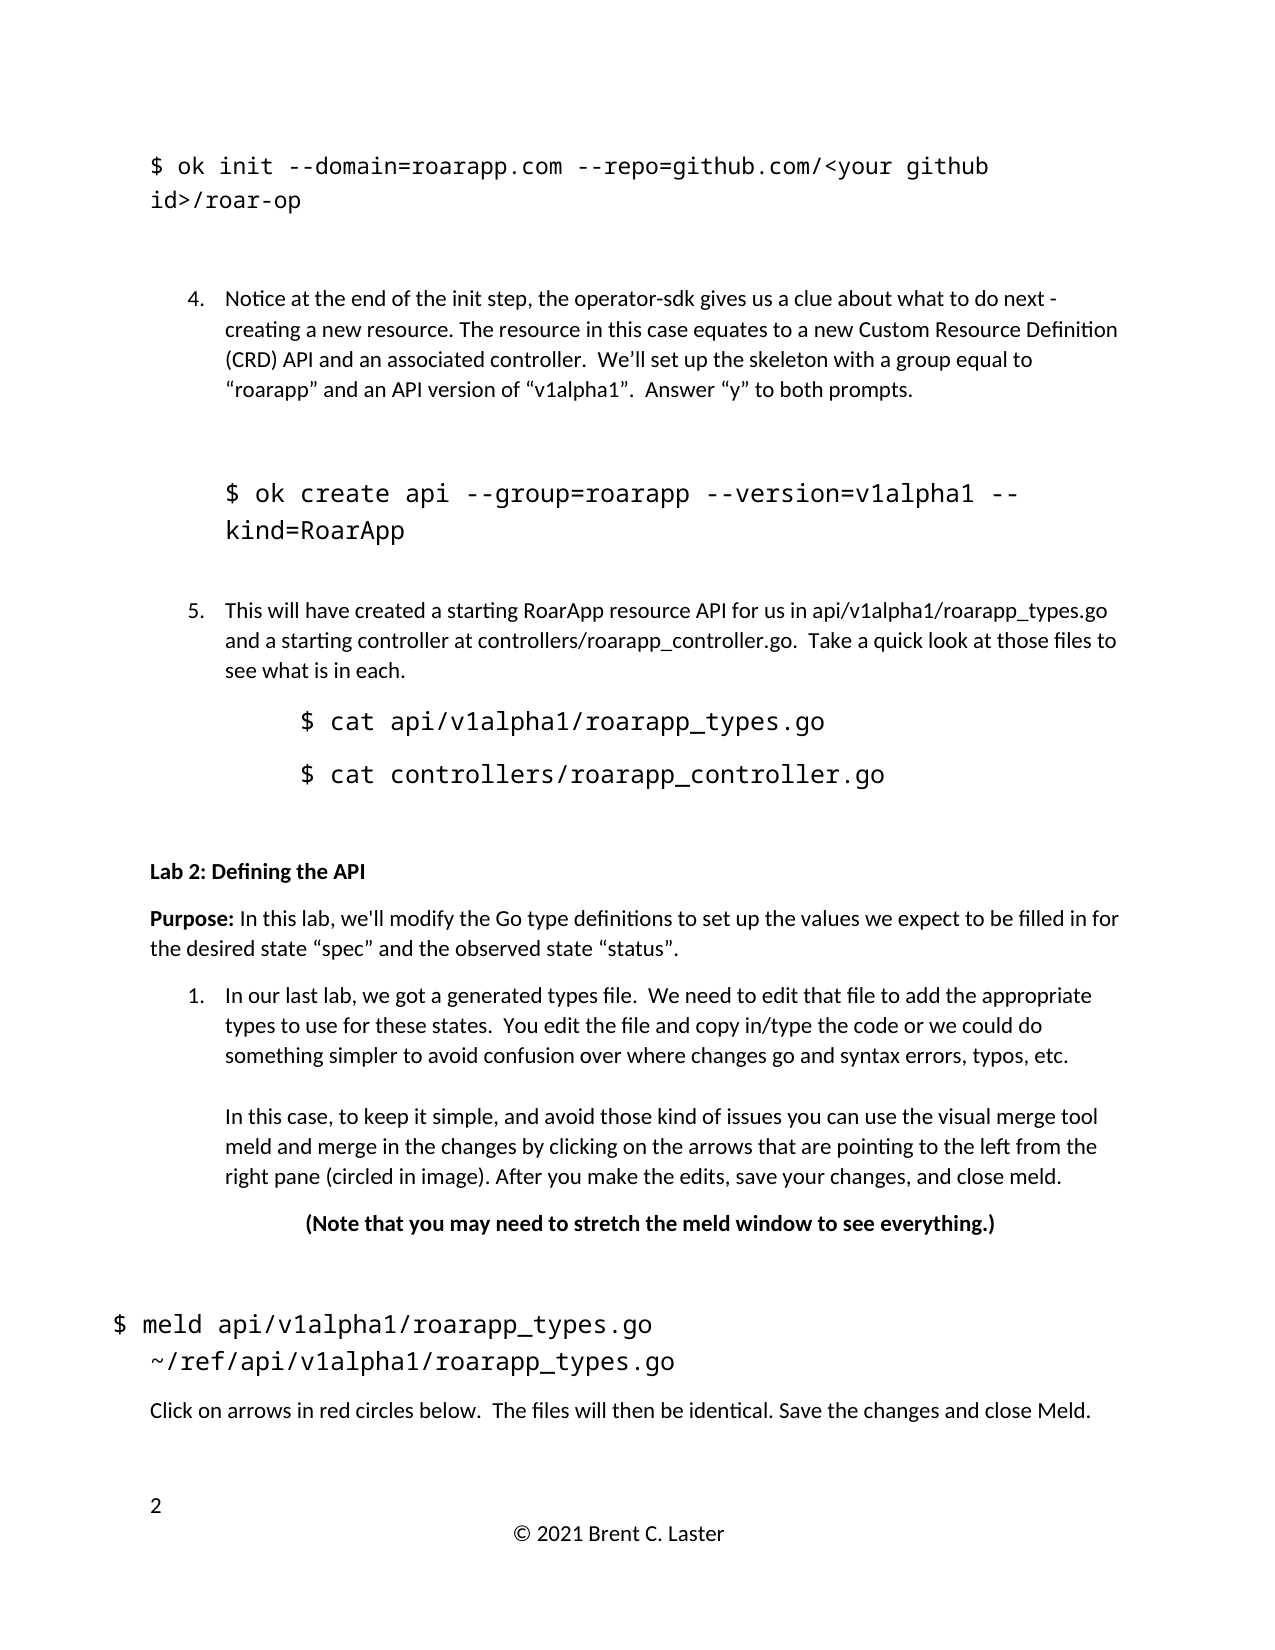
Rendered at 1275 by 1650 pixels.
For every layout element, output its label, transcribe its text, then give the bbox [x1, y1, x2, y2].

text (Note that you may need to stretch the meld window to see everything.) [300, 1209, 1125, 1237]
list This will have created a starting RoarApp resource API for us in api/v1alpha1/roarapp_types.go and a starting controller at controllers/roarapp_controller.go. Take a quick look at those files to see what is in each. [187, 596, 1125, 684]
text $ ﻿meld api/v1alpha1/roarapp_types.go ~/ref/api/v1alpha1/roarapp_types.go [112, 1306, 1125, 1377]
text $ ok init --domain=roarapp.com --repo=github.com/<your github id>/roar-op [150, 150, 1125, 215]
list Notice at the end of the init step, the operator-sdk gives us a clue about what to do next - creating a new resource. The resource in this case equates to a new Custom Resource Definition (CRD) API and an associated controller. We’ll set up the skeleton with a group equal to “roarapp” and an API version of “v1alpha1”. Answer “y” to both prompts. [187, 284, 1125, 403]
text $ ok create api --group=roarapp --version=v1alpha1 --kind=RoarApp [225, 476, 1125, 546]
text $ cat api/v1alpha1/roarapp_types.go [300, 703, 1125, 737]
text Click on arrows in red circles below. The files will then be identical. Save the changes and close Meld. [150, 1397, 1125, 1424]
list In our last lab, we got a generated types file. We need to edit that file to add the appropriate types to use for these states. You edit the file and copy in/type the code or we could do something simpler to avoid confusion over where changes go and syntax errors, typos, etc. [187, 981, 1125, 1069]
text Lab 2: Defining the API [150, 857, 1125, 885]
text $ cat controllers/roarapp_controller.go [300, 757, 1125, 791]
list In this case, to keep it simple, and avoid those kind of issues you can use the visual merge tool meld and merge in the changes by clicking on the arrows that are pointing to the left from the right pane (circled in image). After you make the edits, save your changes, and close meld. [225, 1102, 1125, 1190]
text Purpose: In this lab, we'll modify the Go type definitions to set up the values we expect to be filled in for the desired state “spec” and the observed state “status”. [150, 904, 1125, 962]
